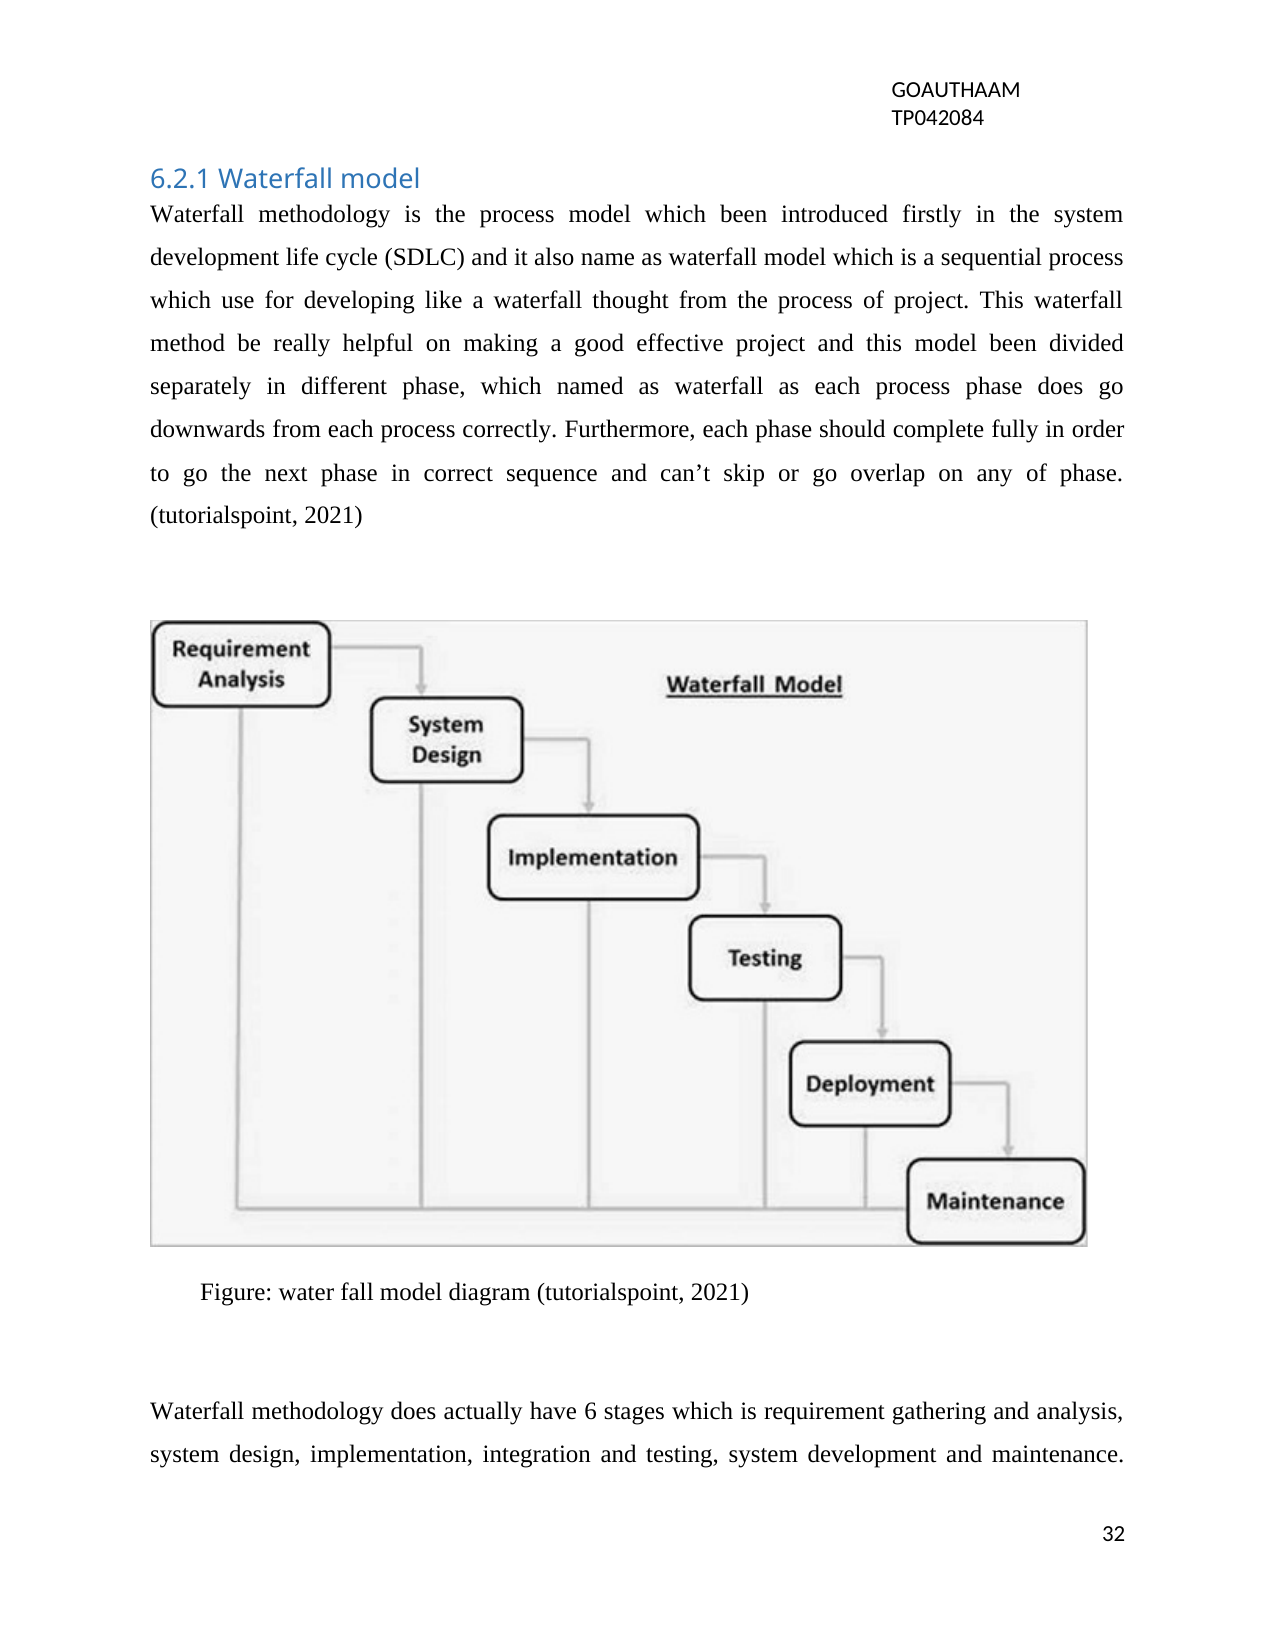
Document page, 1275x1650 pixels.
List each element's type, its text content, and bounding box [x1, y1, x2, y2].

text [150, 1396, 1125, 1468]
subtitle 6.2.1 Waterfall model [150, 159, 1125, 196]
picture [150, 620, 1088, 1247]
text Waterfall methodology is the process model which been introduced firstly in the system development life cycle (SDLC) and it also name as waterfall model which is a sequential process which use for developing like a waterfall thought from the process of project. This waterfall method be really helpful on making a good effective project and this model been divided separately in different phase, which named as waterfall as each process phase does go downwards from each process correctly. Furthermore, each phase should complete fully in order to go the next phase in correct sequence and can’t skip or go overlap on any of phase. [150, 199, 1125, 529]
text Figure: water fall model diagram [150, 1277, 1125, 1306]
